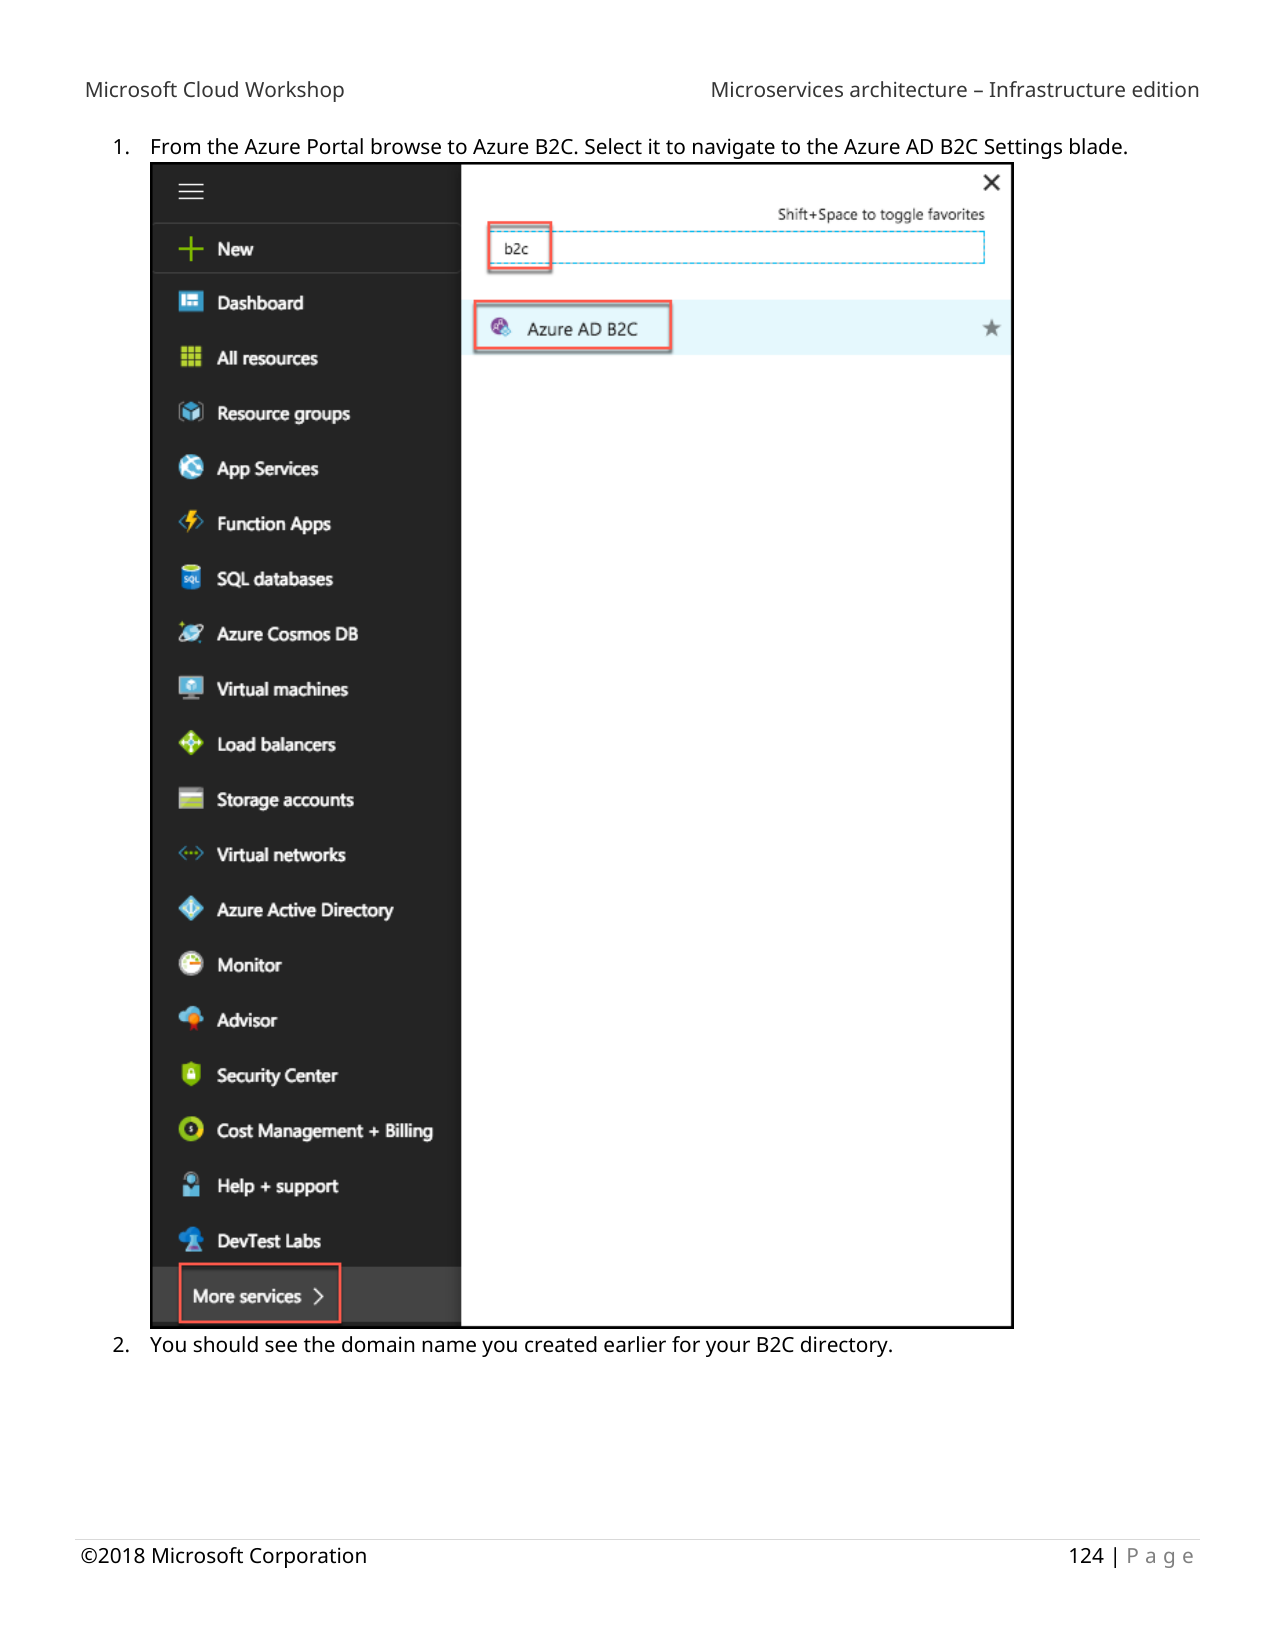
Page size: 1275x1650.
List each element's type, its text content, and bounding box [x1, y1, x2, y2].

list You should see the domain name you created earlier for your B2C directory. [112, 1330, 1200, 1359]
picture [150, 162, 1014, 1329]
